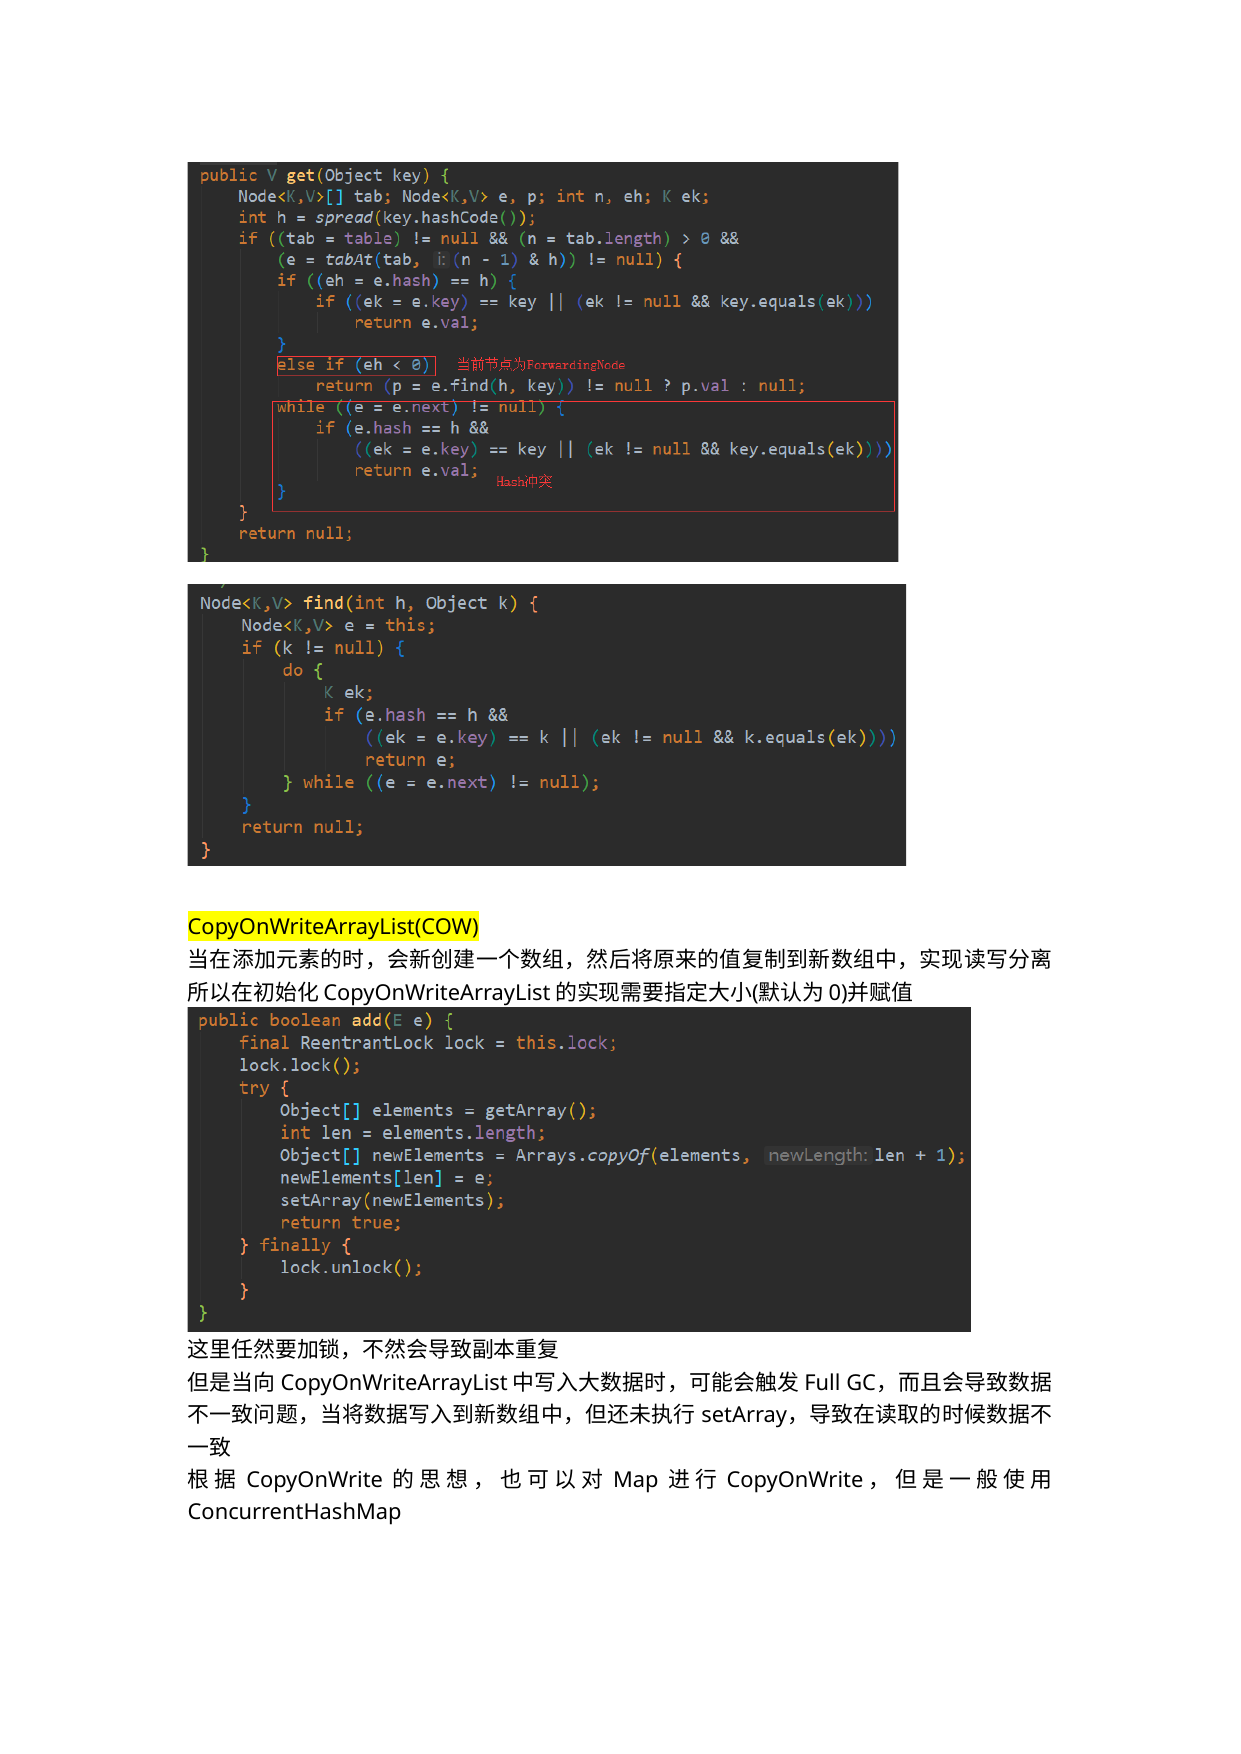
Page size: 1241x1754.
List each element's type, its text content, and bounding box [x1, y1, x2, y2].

text 当在添加元素的时，会新创建一个数组，然后将原来的值复制到新数组中，实现读写分离，所以在初始化CopyOnWriteArrayList的实现需要指定大小(默认为0)并赋值 [187, 942, 1053, 1007]
picture [187, 162, 899, 562]
text 根据CopyOnWrite的思想，也可以对Map进行CopyOnWrite，但是一般使用ConcurrentHashMap [187, 1462, 1053, 1527]
picture [187, 1007, 971, 1332]
picture [187, 584, 907, 866]
text CopyOnWriteArrayList(COW) [187, 909, 1053, 942]
text 这里任然要加锁，不然会导致副本重复 [187, 1332, 1053, 1364]
text 但是当向CopyOnWriteArrayList中写入大数据时，可能会触发Full GC，而且会导致数据不一致问题，当将数据写入到新数组中，但还未执行setArray，导致在读取的时候数据不一致 [187, 1364, 1053, 1462]
